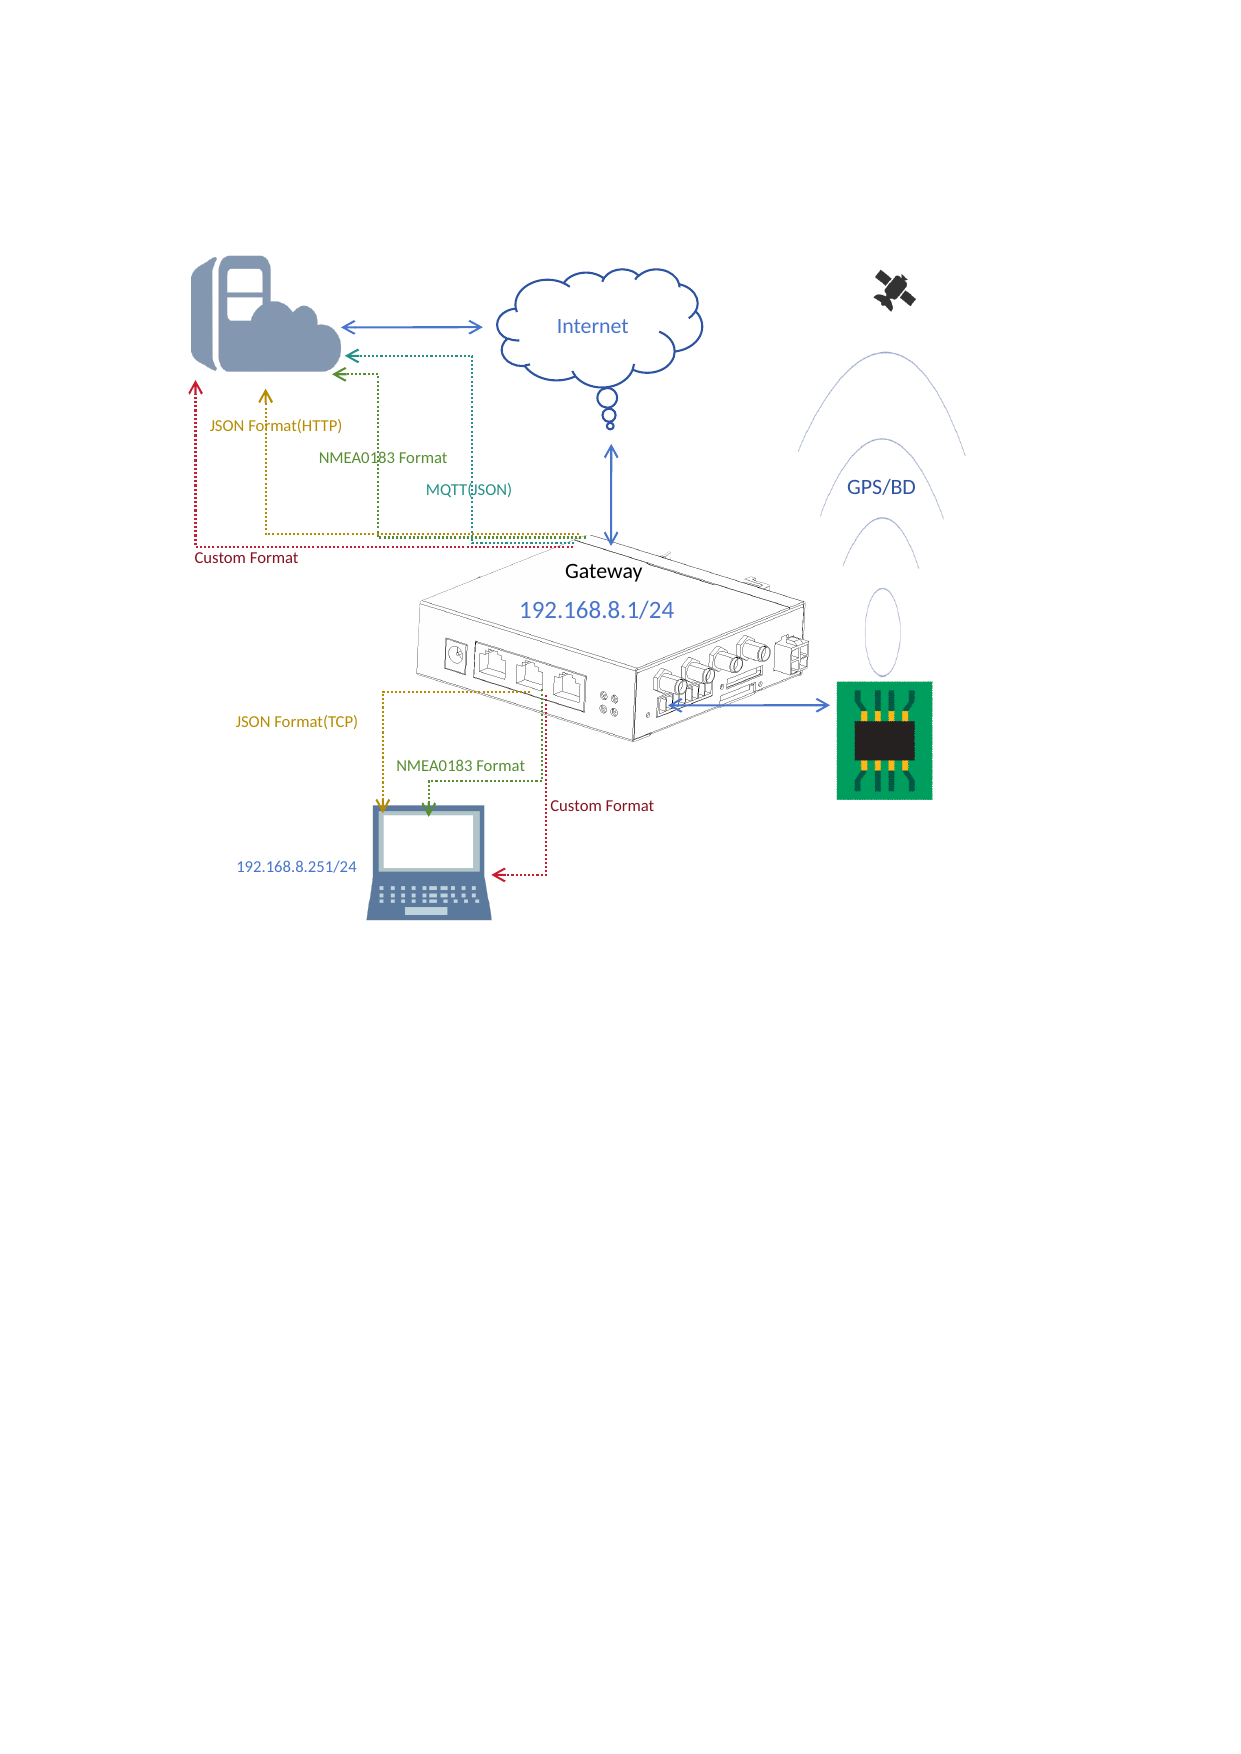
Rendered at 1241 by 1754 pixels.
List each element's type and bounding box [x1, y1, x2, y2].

picture [415, 269, 991, 847]
picture [366, 804, 492, 921]
picture [191, 239, 341, 389]
